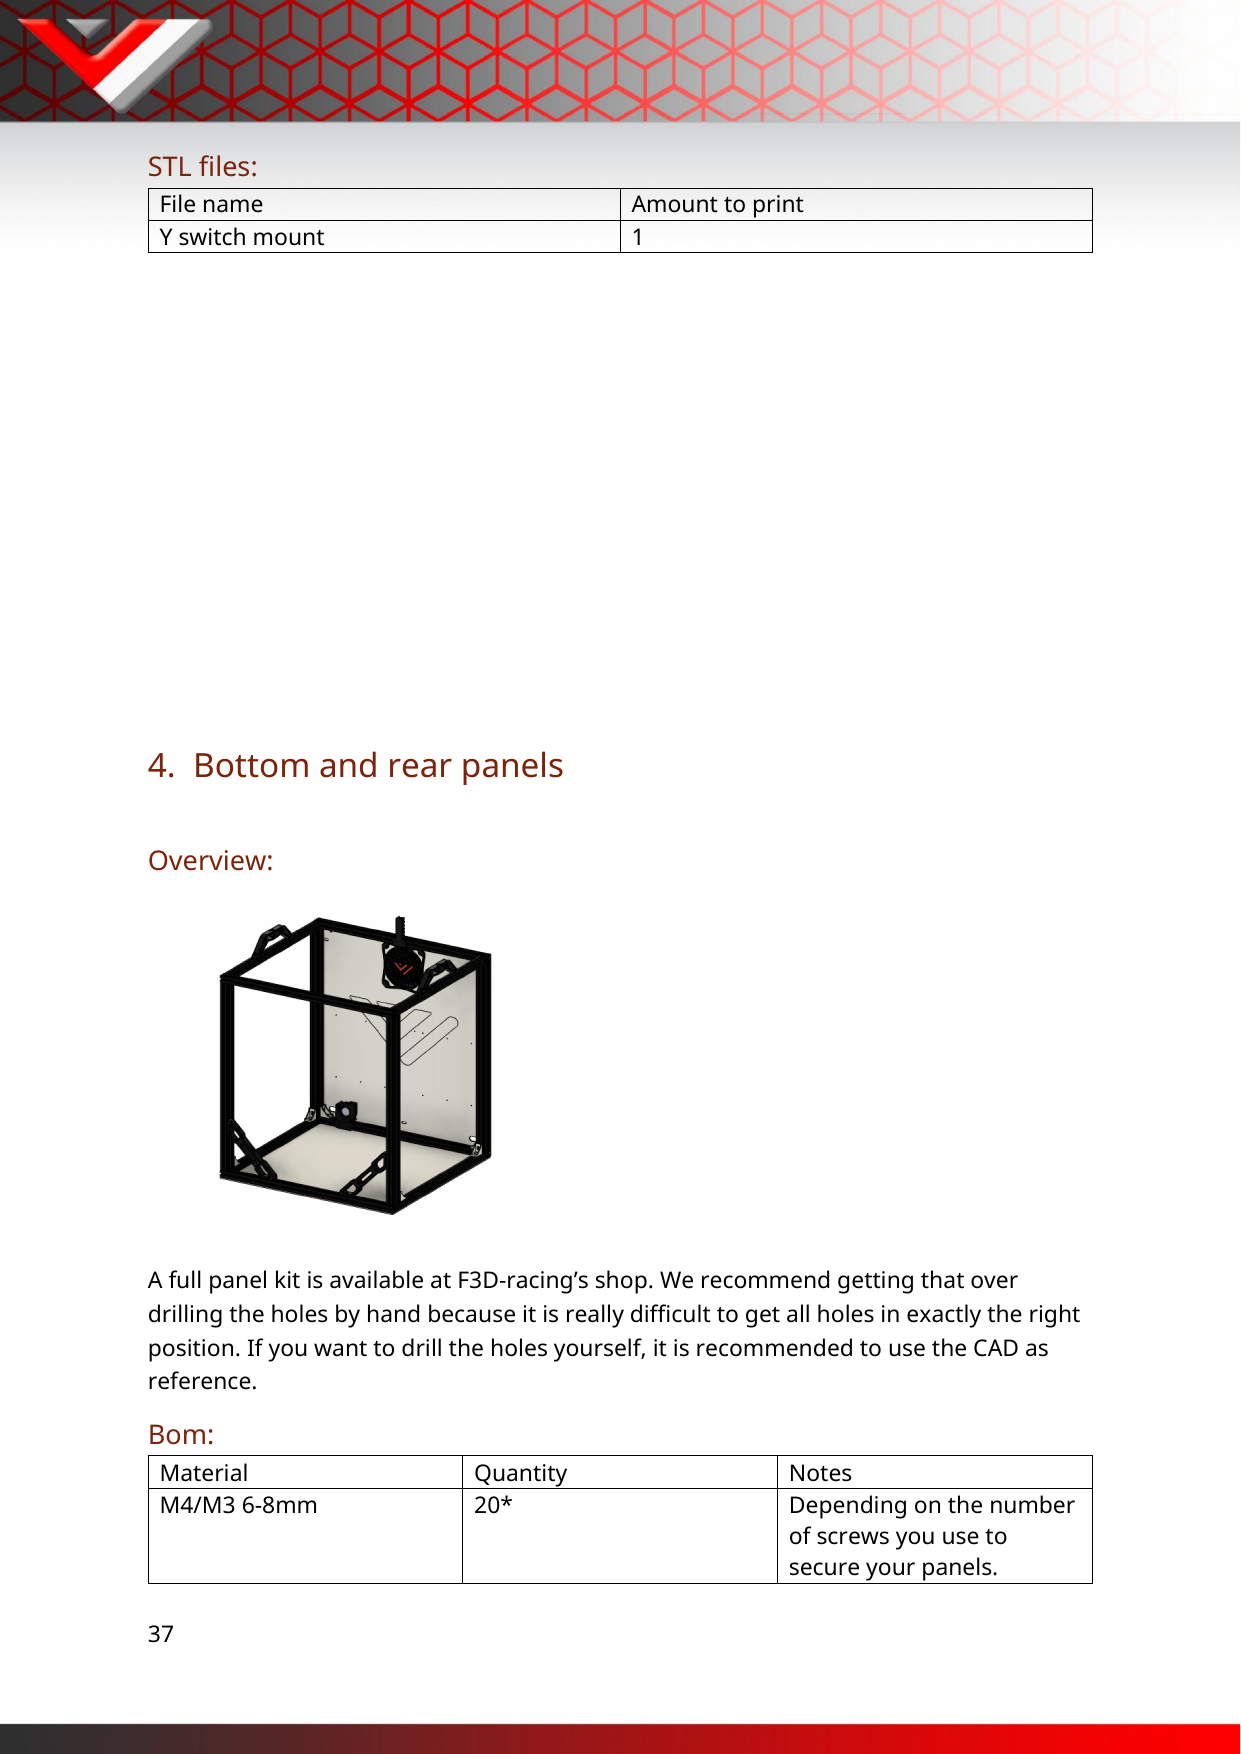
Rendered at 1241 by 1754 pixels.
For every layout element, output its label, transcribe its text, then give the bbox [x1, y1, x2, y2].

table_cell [778, 1489, 1092, 1582]
subtitle STL files: [148, 148, 1093, 184]
table_cell Y switch mount [149, 221, 620, 252]
table_cell 1 [621, 221, 1092, 252]
table_header Material [149, 1456, 462, 1488]
table_header File name [149, 189, 620, 220]
subtitle Overview: [148, 842, 1093, 878]
table_header Quantity [463, 1456, 777, 1488]
subtitle 4. Bottom and rear panels [148, 742, 1093, 788]
picture [0, 0, 1241, 1754]
table_cell 20* [463, 1489, 777, 1582]
table_cell M4/M3 6-8mm [149, 1489, 462, 1582]
table_header Amount to print [621, 189, 1092, 220]
table_header Notes [778, 1456, 1092, 1488]
text A full panel kit is available at F3D-racing’s shop. We recommend getting that over drilling the holes by hand because it is really difficult to get all holes in exactly the right position. If you want to drill the holes yourself, it is recommended to use the CAD as reference. [148, 1264, 1093, 1396]
subtitle Bom: [148, 1416, 1093, 1452]
